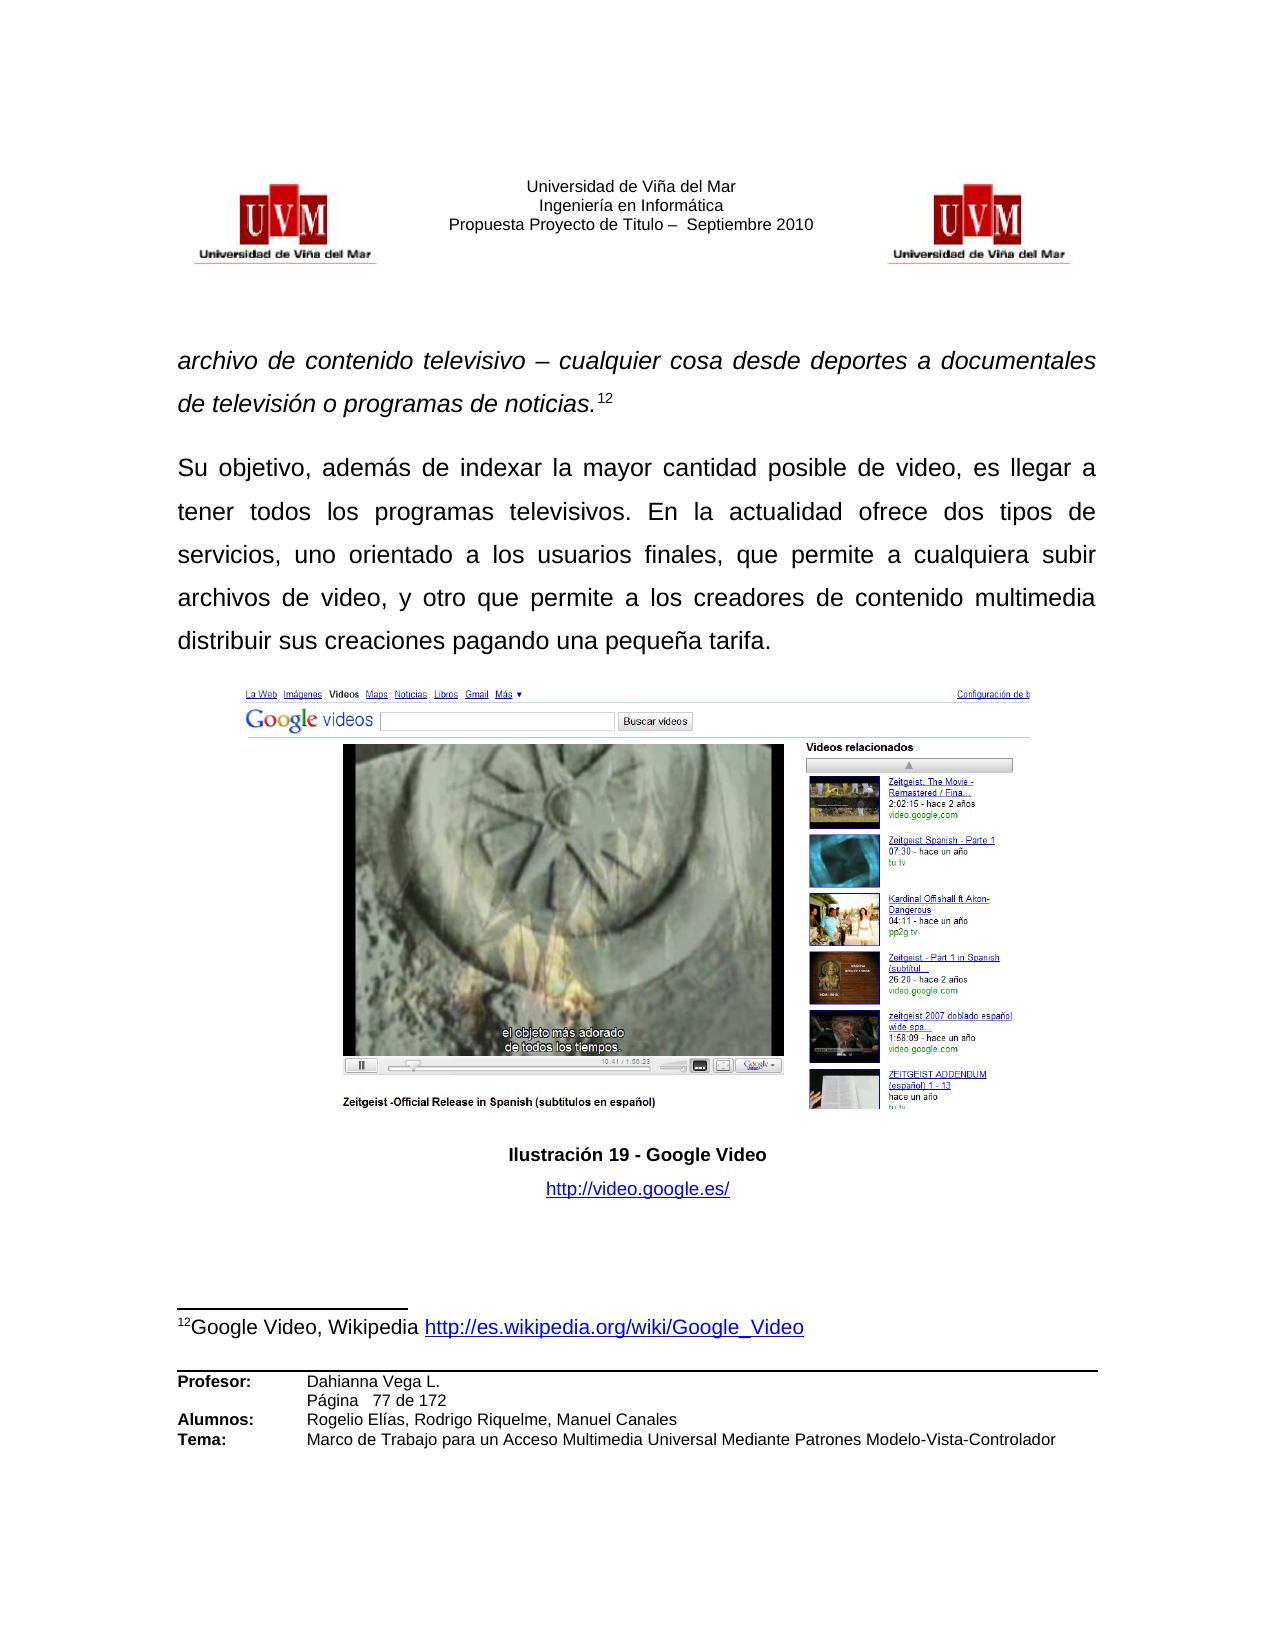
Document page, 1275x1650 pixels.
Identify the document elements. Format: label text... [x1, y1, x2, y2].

picture [177, 176, 390, 267]
picture [245, 690, 1030, 1109]
text http://video.google.es/ [177, 1178, 1098, 1199]
picture [871, 176, 1084, 267]
text Ilustración 19 - Google Video [177, 1144, 1098, 1165]
text Su objetivo, además de indexar la mayor cantidad posible de video, es llegar a tener todos los programas televisivos. En la actualidad ofrece dos tipos de servicios, uno orientado a los usuarios finales, que permite a cualquiera subir archivos de video, y otro que permite a los creadores de contenido multimedia distribuir sus creaciones pagando una pequeña tarifa. [177, 453, 1098, 655]
